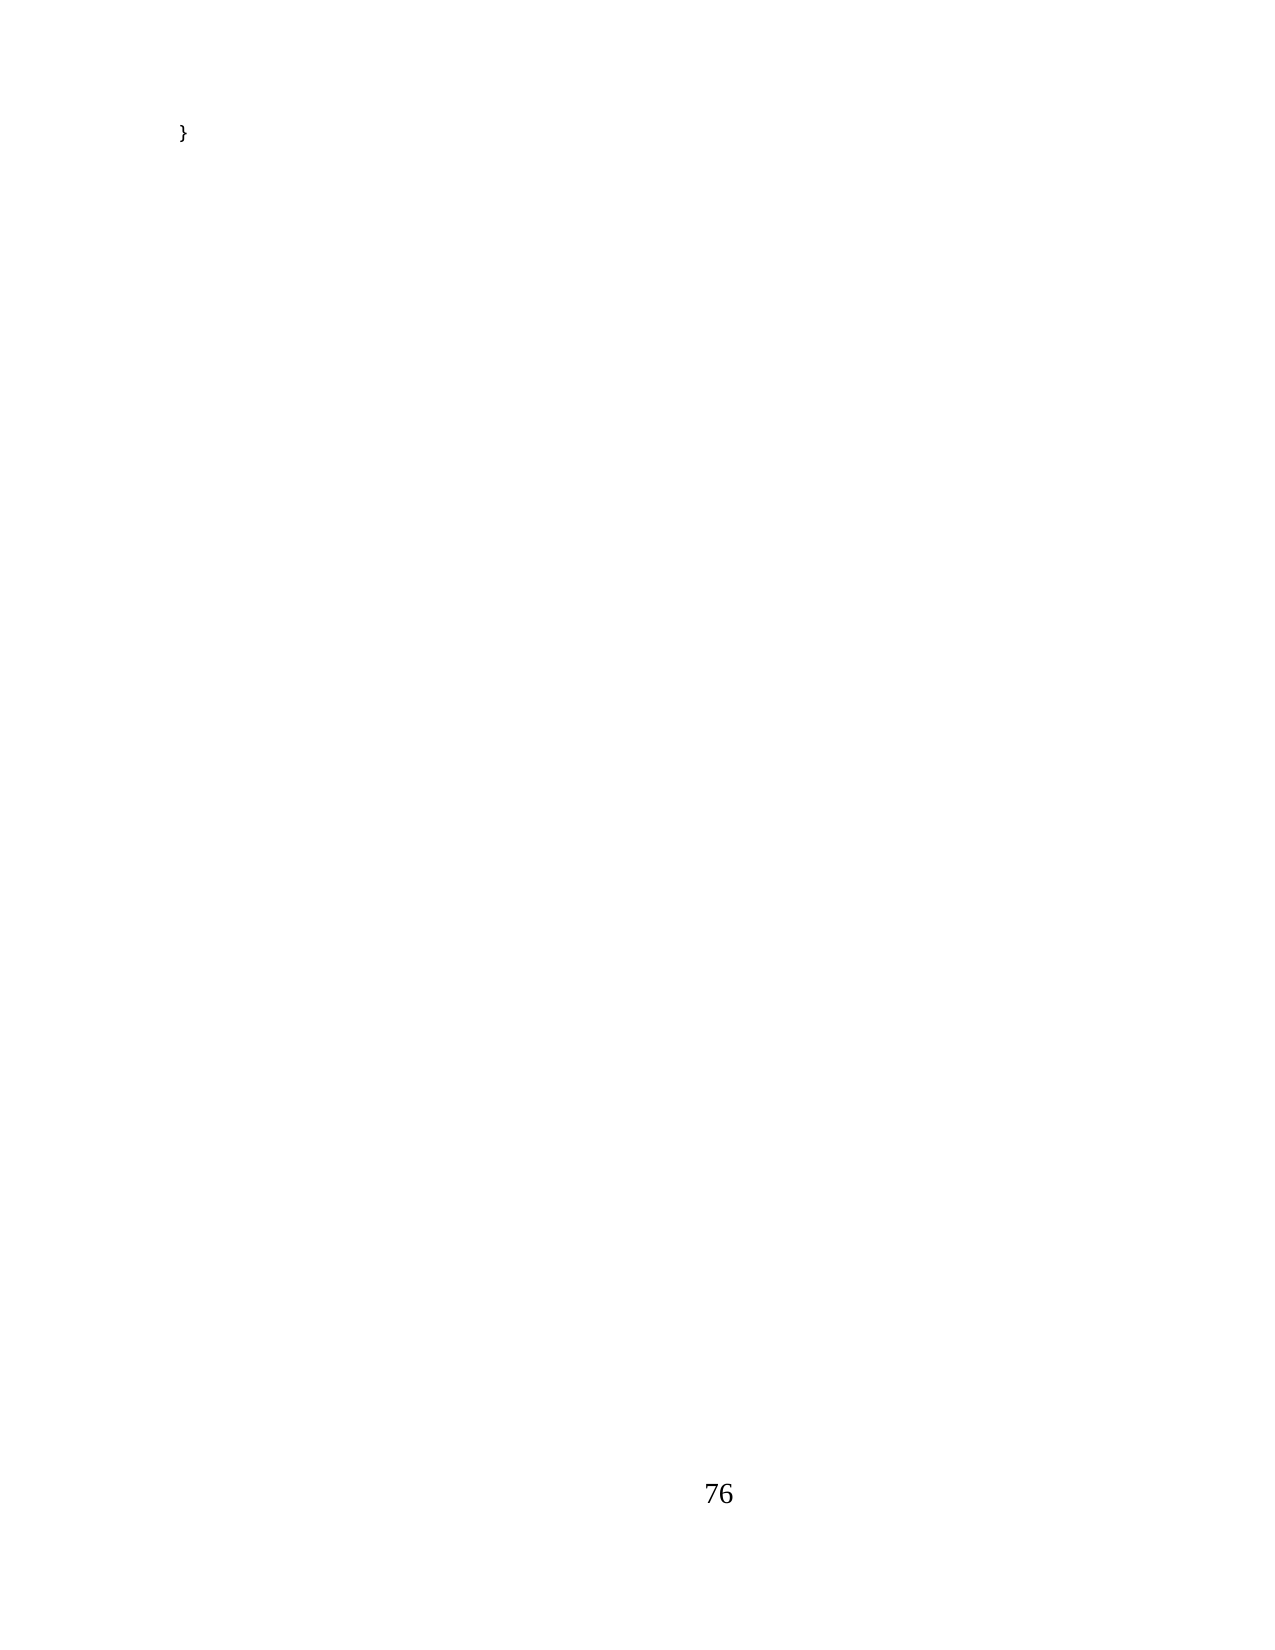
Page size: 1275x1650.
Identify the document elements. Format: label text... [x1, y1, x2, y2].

text } [177, 118, 1186, 145]
